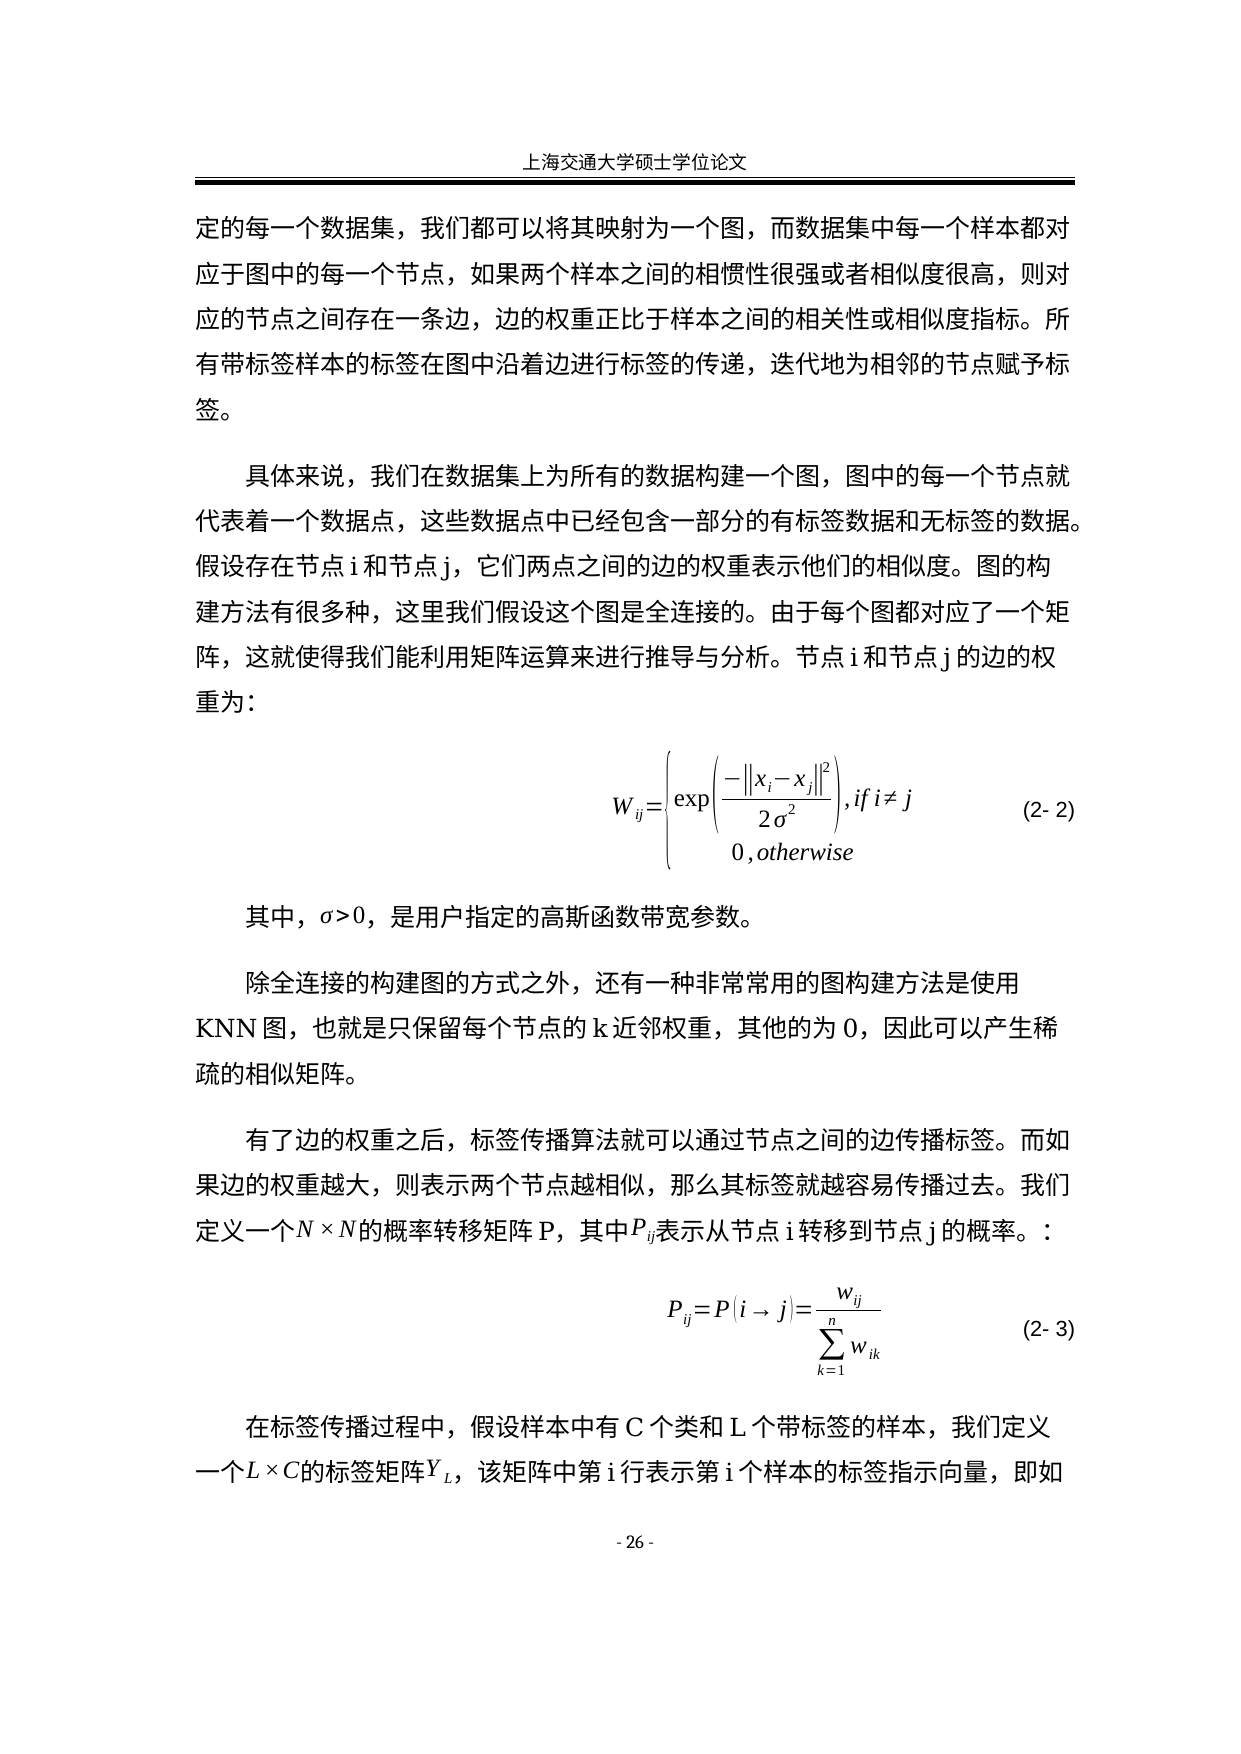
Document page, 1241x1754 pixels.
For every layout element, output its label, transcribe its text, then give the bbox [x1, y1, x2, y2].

text 具体来说，我们在数据集上为所有的数据构建一个图，图中的每一个节点就代表着一个数据点，这些数据点中已经包含一部分的有标签数据和无标签的数据。假设存在节点i和节点j，它们两点之间的边的权重表示他们的相似度。图的构建方法有很多种，这里我们假设这个图是全连接的。由于每个图都对应了一个矩阵，这就使得我们能利用矩阵运算来进行推导与分析。节点i和节点j的边的权重为： [195, 456, 1075, 719]
text 除全连接的构建图的方式之外，还有一种非常常用的图构建方法是使用KNN图，也就是只保留每个节点的k近邻权重，其他的为0，因此可以产生稀疏的相似矩阵。 [195, 964, 1075, 1091]
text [195, 1407, 1075, 1489]
text 其中，，是用户指定的高斯函数带宽参数。 [195, 897, 1075, 934]
text 有了边的权重之后，标签传播算法就可以通过节点之间的边传播标签。而如果边的权重越大，则表示两个节点越相似，那么其标签就越容易传播过去。我们定义一个的概率转移矩阵P，其中表示从节点i转移到节点j的概率。： [195, 1120, 1075, 1247]
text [195, 209, 1075, 426]
